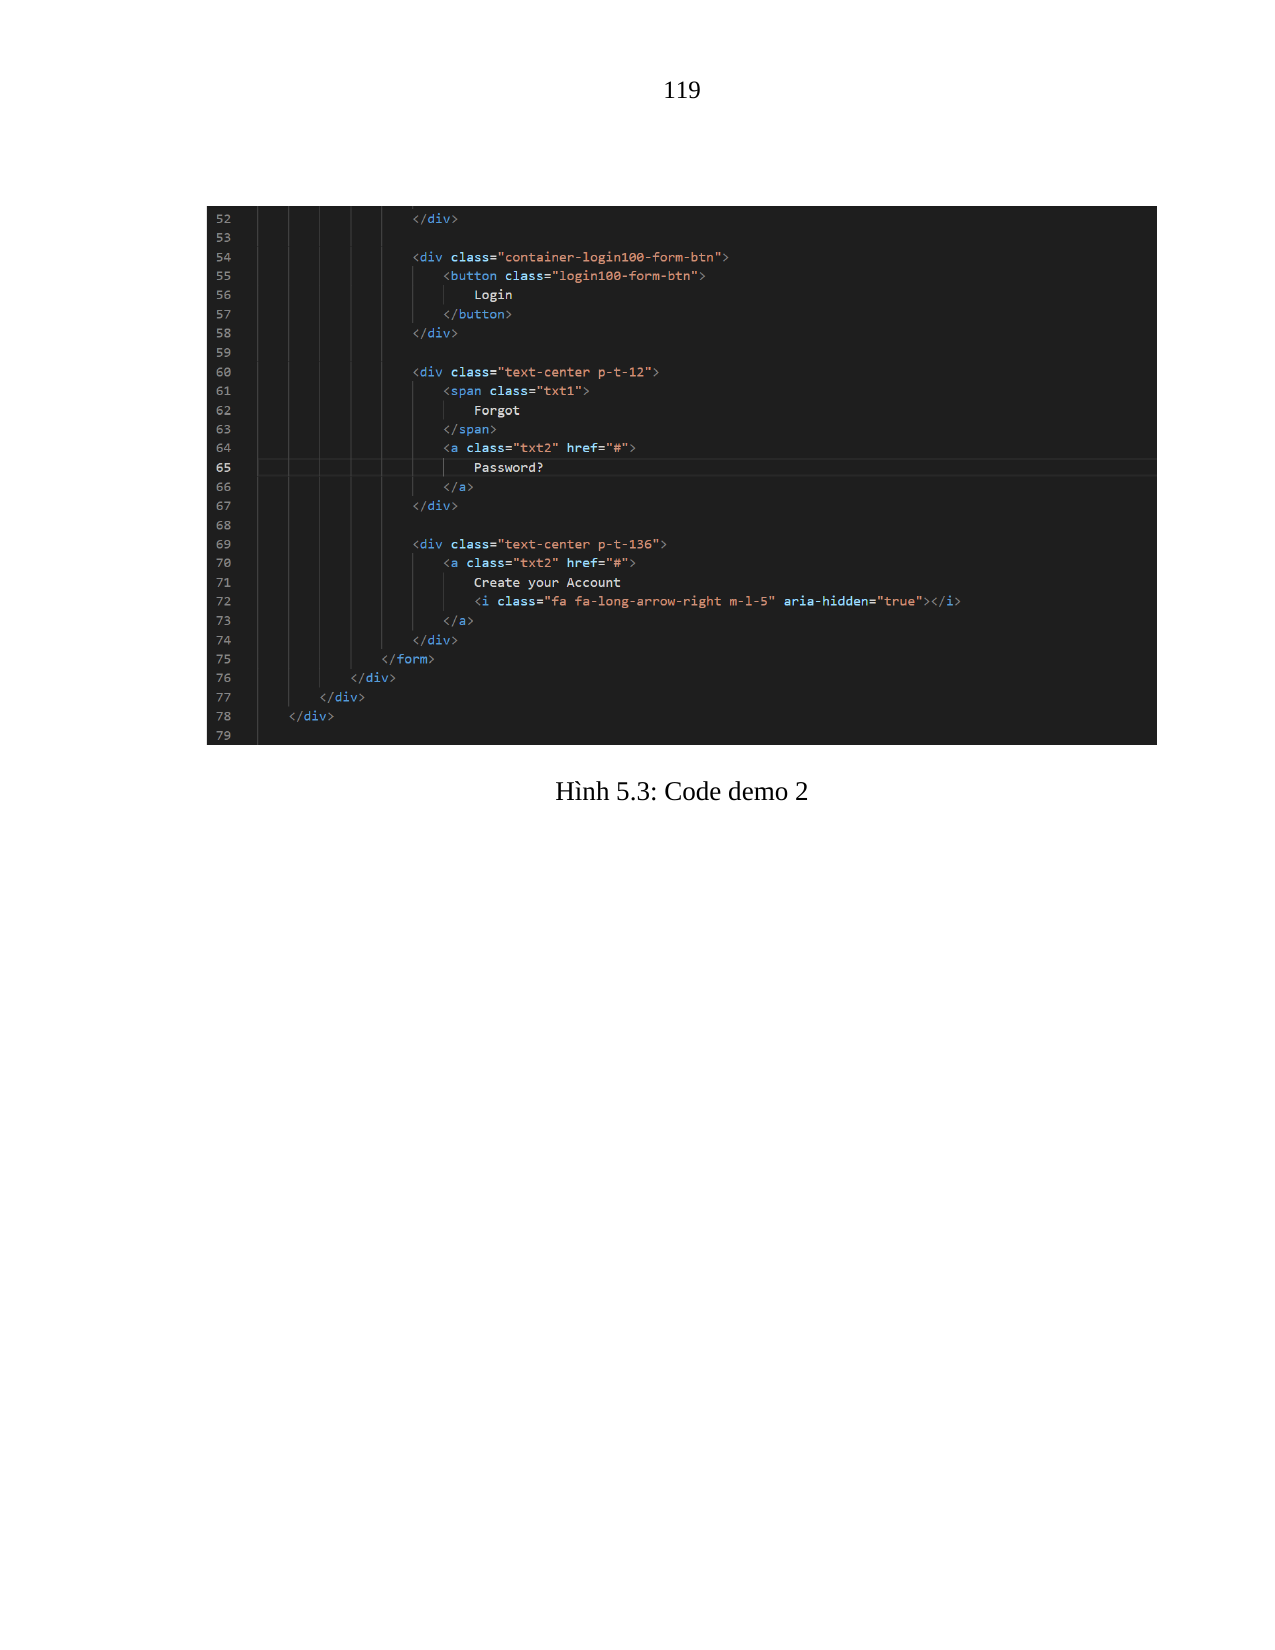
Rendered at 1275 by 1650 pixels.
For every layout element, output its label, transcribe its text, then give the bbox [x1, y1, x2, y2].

picture [206, 206, 1157, 745]
text Hình 5.3: Code demo 2 [207, 775, 1157, 806]
